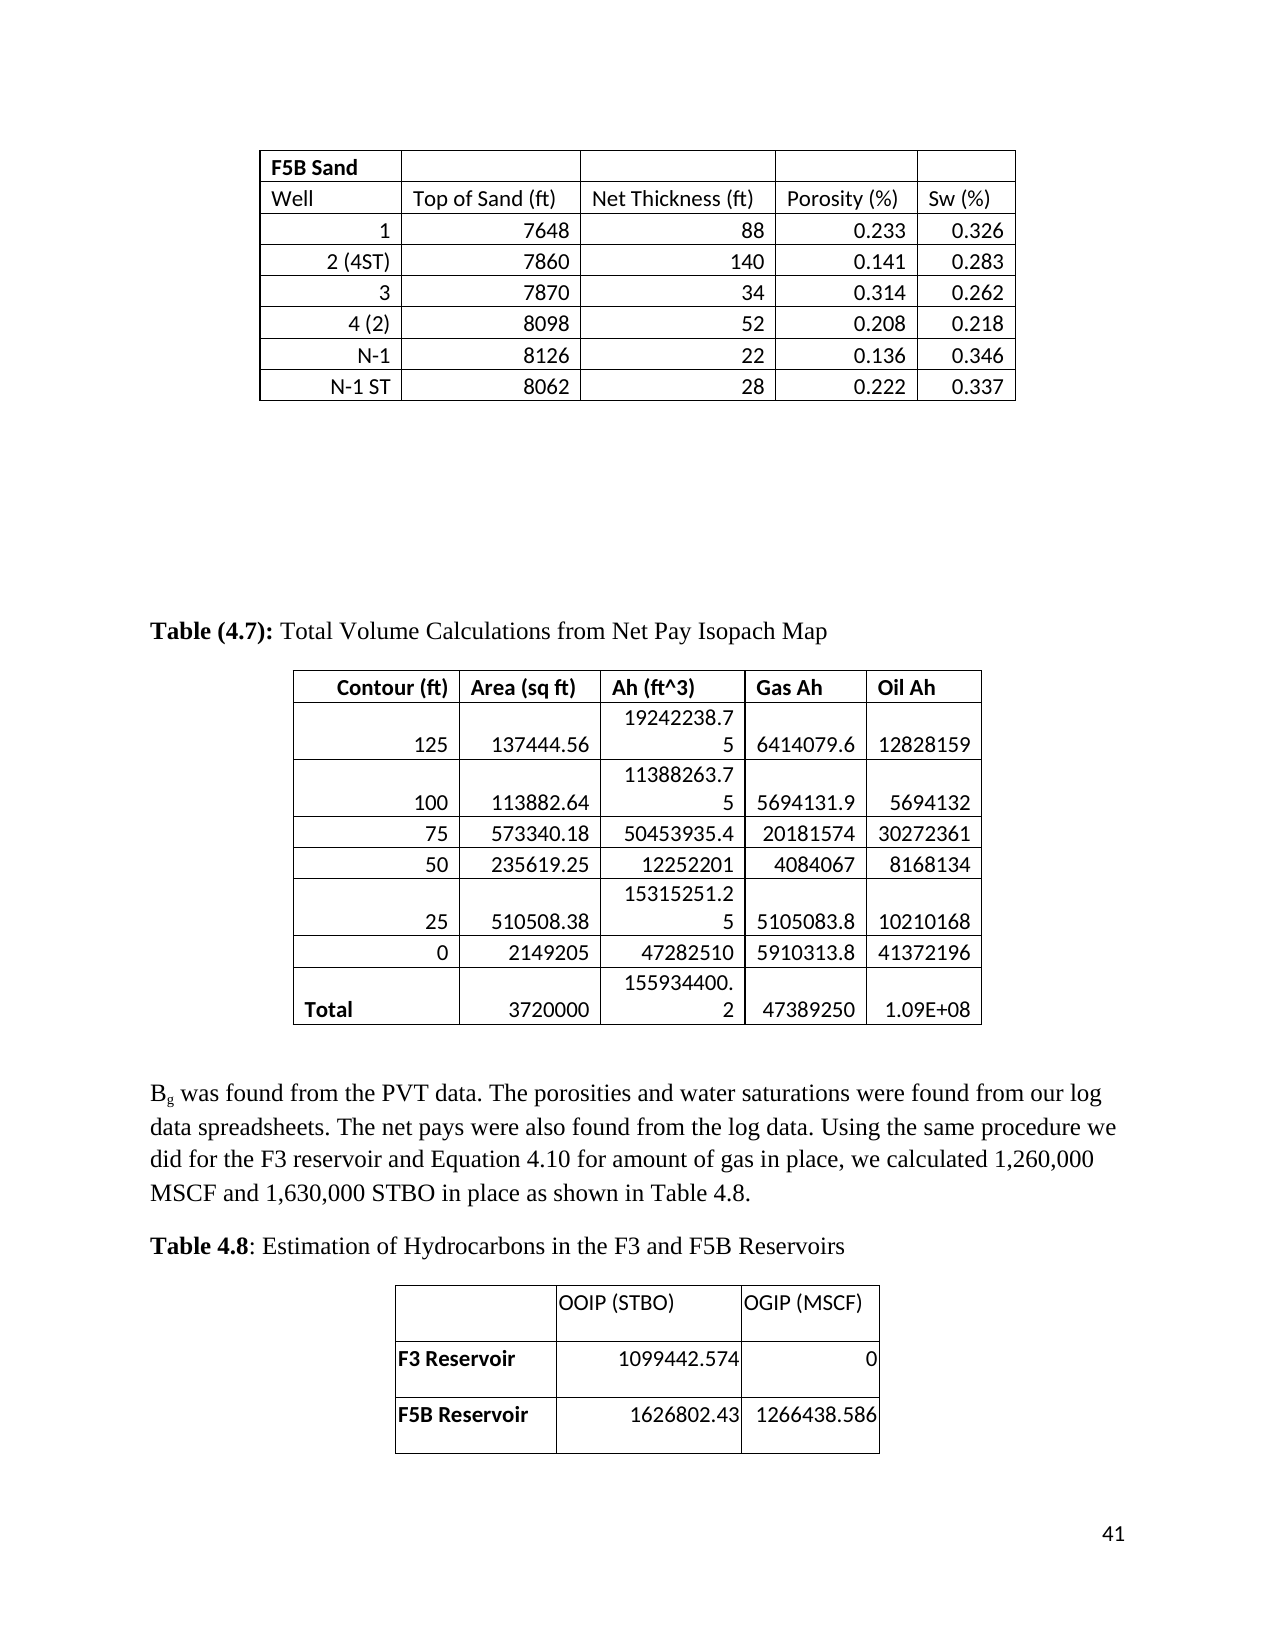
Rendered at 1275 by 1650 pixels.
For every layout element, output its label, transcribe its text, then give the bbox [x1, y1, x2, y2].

table_cell 4 (2) [261, 307, 401, 337]
table_cell 1099442.574 [557, 1342, 741, 1397]
table_cell 7870 [402, 276, 580, 306]
table_cell 2 (4ST) [261, 245, 401, 275]
table_cell 5694132 [867, 760, 981, 816]
table_cell 88 [581, 214, 775, 244]
table_cell 137444.56 [460, 703, 600, 759]
table_cell 155934400.2 [601, 968, 744, 1024]
table_cell 8168134 [867, 848, 981, 878]
table_header OOIP (STBO) [557, 1286, 741, 1341]
table_cell Sw (%) [918, 182, 1015, 212]
table_cell 12828159 [867, 703, 981, 759]
table_cell 0 [742, 1342, 879, 1397]
table_cell 573340.18 [460, 817, 600, 847]
table_cell 5694131.9 [746, 760, 866, 816]
text Table (4.7): Total Volume Calculations from Net Pay Isopach Map [150, 616, 1125, 645]
table_header Ah (ft^3) [601, 671, 744, 702]
table_cell Total [294, 968, 459, 1024]
table_cell 8098 [402, 307, 580, 337]
table_cell 0.136 [776, 339, 917, 369]
table_cell Net Thickness (ft) [581, 182, 775, 212]
table_cell 5105083.8 [746, 879, 866, 935]
table_cell 235619.25 [460, 848, 600, 878]
table_cell 0.222 [776, 370, 917, 400]
table_cell 52 [581, 307, 775, 337]
table_cell 7648 [402, 214, 580, 244]
table_cell 0.337 [918, 370, 1015, 400]
table_cell 30272361 [867, 817, 981, 847]
table_cell 41372196 [867, 936, 981, 967]
table_cell 8126 [402, 339, 580, 369]
table_cell 125 [294, 703, 459, 759]
table_header [396, 1286, 556, 1341]
table_header F5B Sand [261, 151, 401, 181]
table_cell 1626802.43 [557, 1398, 741, 1452]
table_cell N-1 ST [261, 370, 401, 400]
table_cell 4084067 [746, 848, 866, 878]
table_cell 2149205 [460, 936, 600, 967]
table_cell 7860 [402, 245, 580, 275]
table_cell 0.233 [776, 214, 917, 244]
table_header Oil Ah [867, 671, 981, 702]
table_cell 1 [261, 214, 401, 244]
table_cell 3 [261, 276, 401, 306]
table_cell 3720000 [460, 968, 600, 1024]
table_cell 0.283 [918, 245, 1015, 275]
table_cell 510508.38 [460, 879, 600, 935]
table_header Gas Ah [746, 671, 866, 702]
table_cell 19242238.75 [601, 703, 744, 759]
table_cell 0.314 [776, 276, 917, 306]
table_cell 1266438.586 [742, 1398, 879, 1452]
table_cell F5B Reservoir [396, 1398, 556, 1452]
table_header [402, 151, 580, 181]
table_cell 0.262 [918, 276, 1015, 306]
table_header Area (sq ft) [460, 671, 600, 702]
table_cell 12252201 [601, 848, 744, 878]
table_cell 6414079.6 [746, 703, 866, 759]
table_cell N-1 [261, 339, 401, 369]
table_cell 8062 [402, 370, 580, 400]
table_cell 47389250 [746, 968, 866, 1024]
table_cell 5910313.8 [746, 936, 866, 967]
table_header Contour (ft) [294, 671, 459, 702]
table_cell 0.346 [918, 339, 1015, 369]
table_cell 0.141 [776, 245, 917, 275]
table_cell 50 [294, 848, 459, 878]
table_cell 11388263.75 [601, 760, 744, 816]
table_cell 0 [294, 936, 459, 967]
table_cell 15315251.25 [601, 879, 744, 935]
table_cell 20181574 [746, 817, 866, 847]
table_header [581, 151, 775, 181]
table_cell 0.326 [918, 214, 1015, 244]
table_cell 0.218 [918, 307, 1015, 337]
table_cell Top of Sand (ft) [402, 182, 580, 212]
table_header [776, 151, 917, 181]
table_cell 0.208 [776, 307, 917, 337]
table_cell 100 [294, 760, 459, 816]
table_cell 28 [581, 370, 775, 400]
table_header OGIP (MSCF) [742, 1286, 879, 1341]
table_cell 113882.64 [460, 760, 600, 816]
table_cell 1.09E+08 [867, 968, 981, 1024]
table_cell 22 [581, 339, 775, 369]
table_cell 50453935.4 [601, 817, 744, 847]
table_cell Porosity (%) [776, 182, 917, 212]
table_header [918, 151, 1015, 181]
text Table 4.8: Estimation of Hydrocarbons in the F3 and F5B Reservoirs [150, 1231, 1125, 1260]
table_cell 140 [581, 245, 775, 275]
text Bg was found from the PVT data. The porosities and water saturations were found from our log data spreadsheets. The net pays were also found from the log data. Using the same procedure we did for the F3 reservoir and Equation 4.10 for amount of gas in place, we calculated 1,260,000 MSCF and 1,630,000 STBO in place as shown in Table 4.8. [150, 1078, 1125, 1206]
table_cell Well [261, 182, 401, 212]
table_cell 10210168 [867, 879, 981, 935]
table_cell 25 [294, 879, 459, 935]
table_cell 47282510 [601, 936, 744, 967]
table_cell 34 [581, 276, 775, 306]
table_cell F3 Reservoir [396, 1342, 556, 1397]
table_cell 75 [294, 817, 459, 847]
